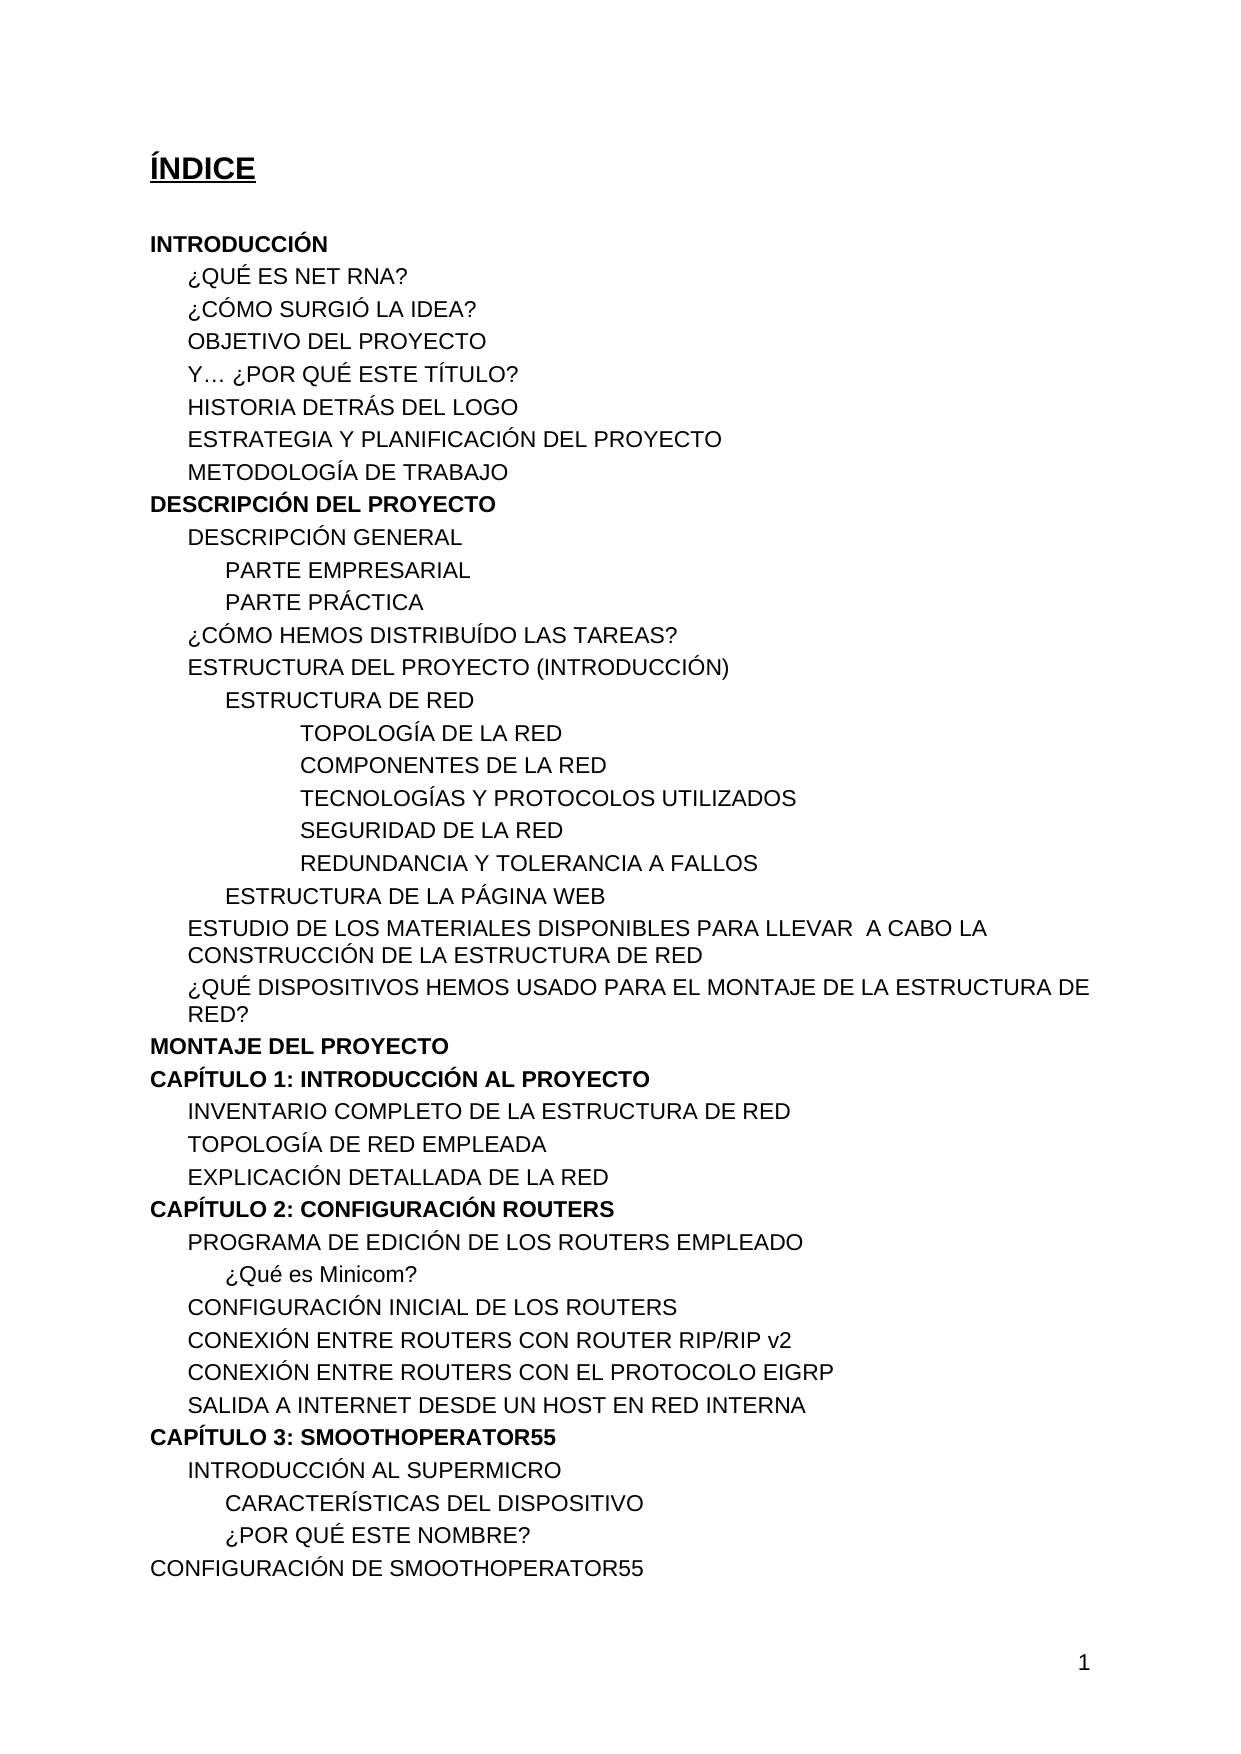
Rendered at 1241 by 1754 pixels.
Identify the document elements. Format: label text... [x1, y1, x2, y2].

text ÍNDICE [150, 150, 1090, 186]
